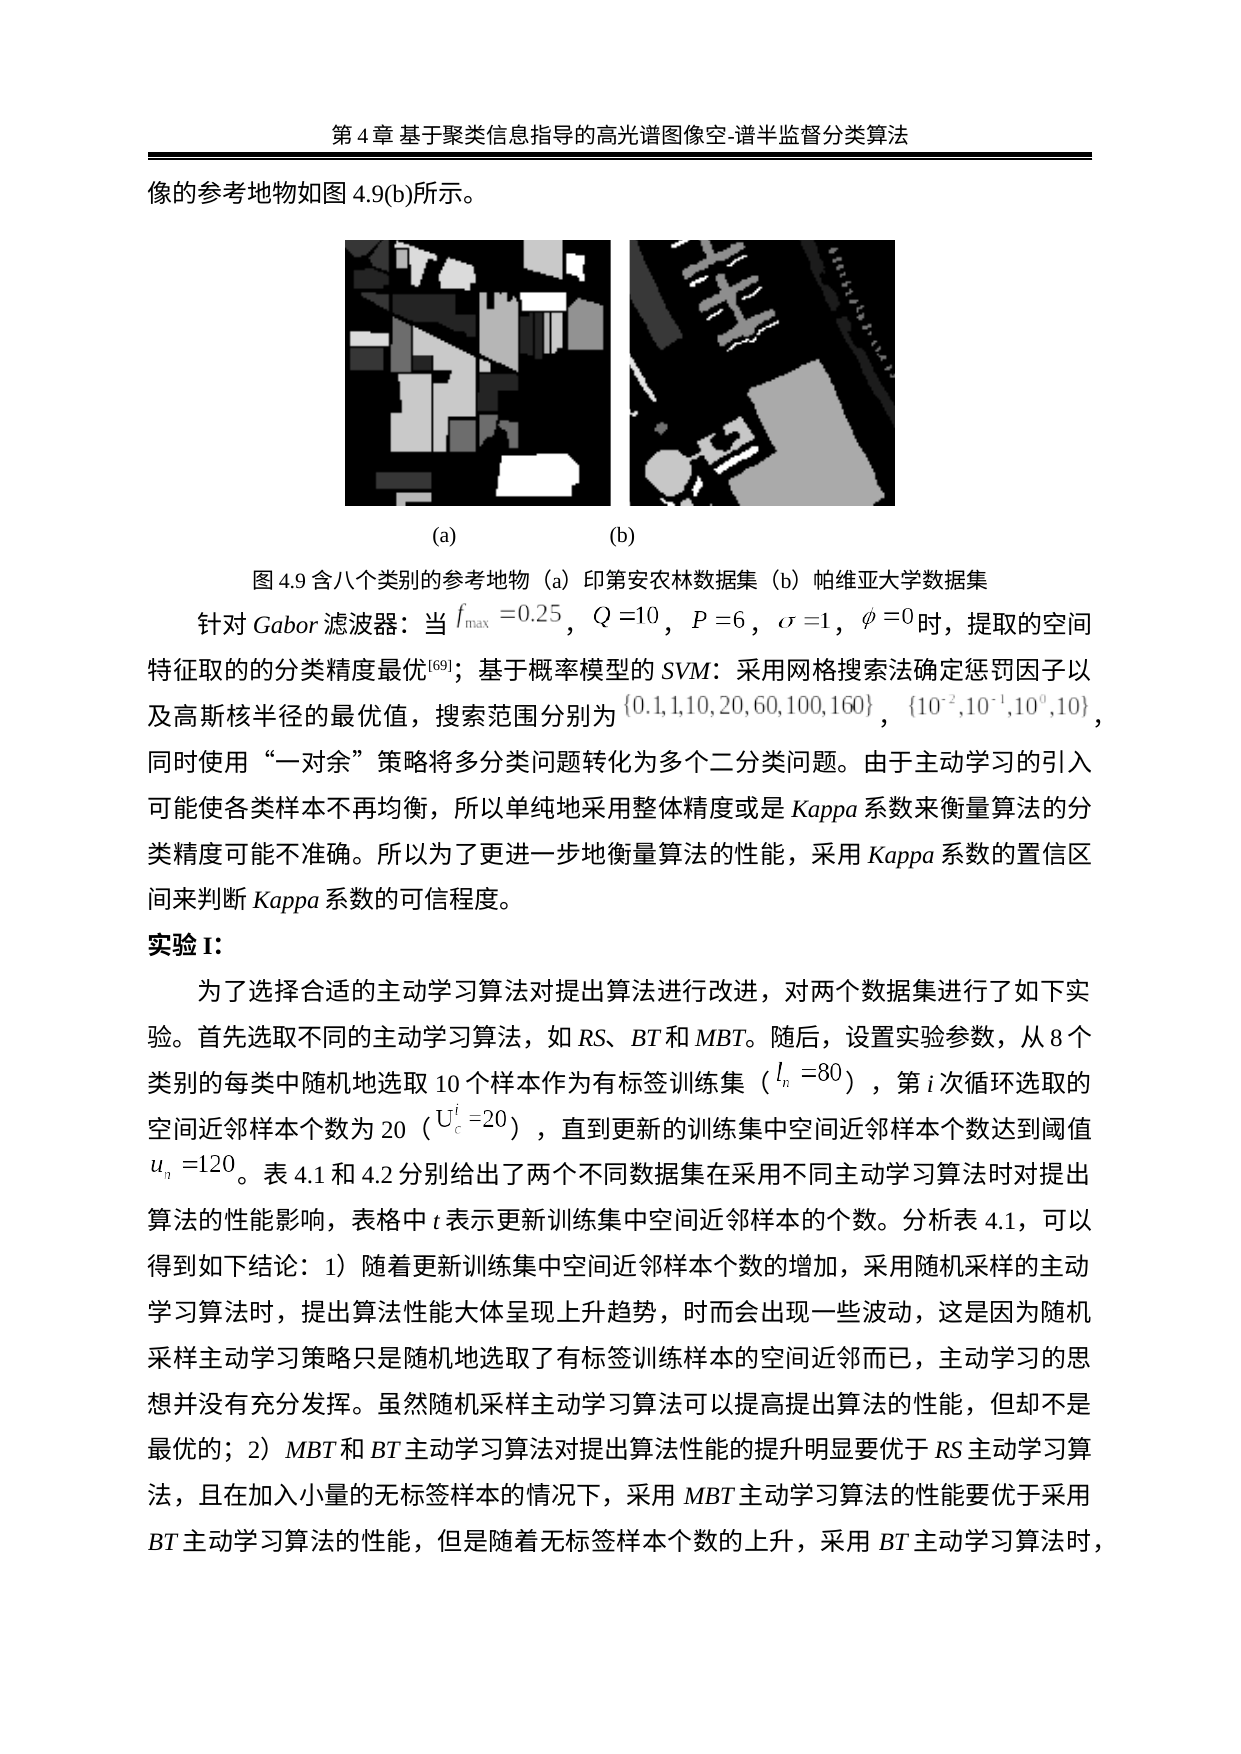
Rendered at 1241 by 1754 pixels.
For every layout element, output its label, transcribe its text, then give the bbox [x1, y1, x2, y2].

text (a) (b) [148, 506, 1092, 551]
text 实验I： [148, 918, 1092, 964]
picture [345, 240, 611, 506]
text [148, 964, 1092, 1560]
picture [629, 240, 895, 506]
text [148, 165, 1092, 211]
text 针对Gabor滤波器：当，，，，时，提取的空间特征取的的分类精度最优[69]；基于概率模型的SVM：采用网格搜索法确定惩罚因子以及高斯核半径的最优值，搜索范围分别为，，同时使用“一对余”策略将多分类问题转化为多个二分类问题。由于主动学习的引入可能使各类样本不再均衡，所以单纯地采用整体精度或是Kappa系数来衡量算法的分类精度可能不准确。所以为了更进一步地衡量算法的性能，采用Kappa系数的置信区间来判断Kappa系数的可信程度。 [148, 597, 1092, 918]
text 图4.9 含八个类别的参考地物（a）印第安农林数据集（b）帕维亚大学数据集 [148, 551, 1092, 597]
